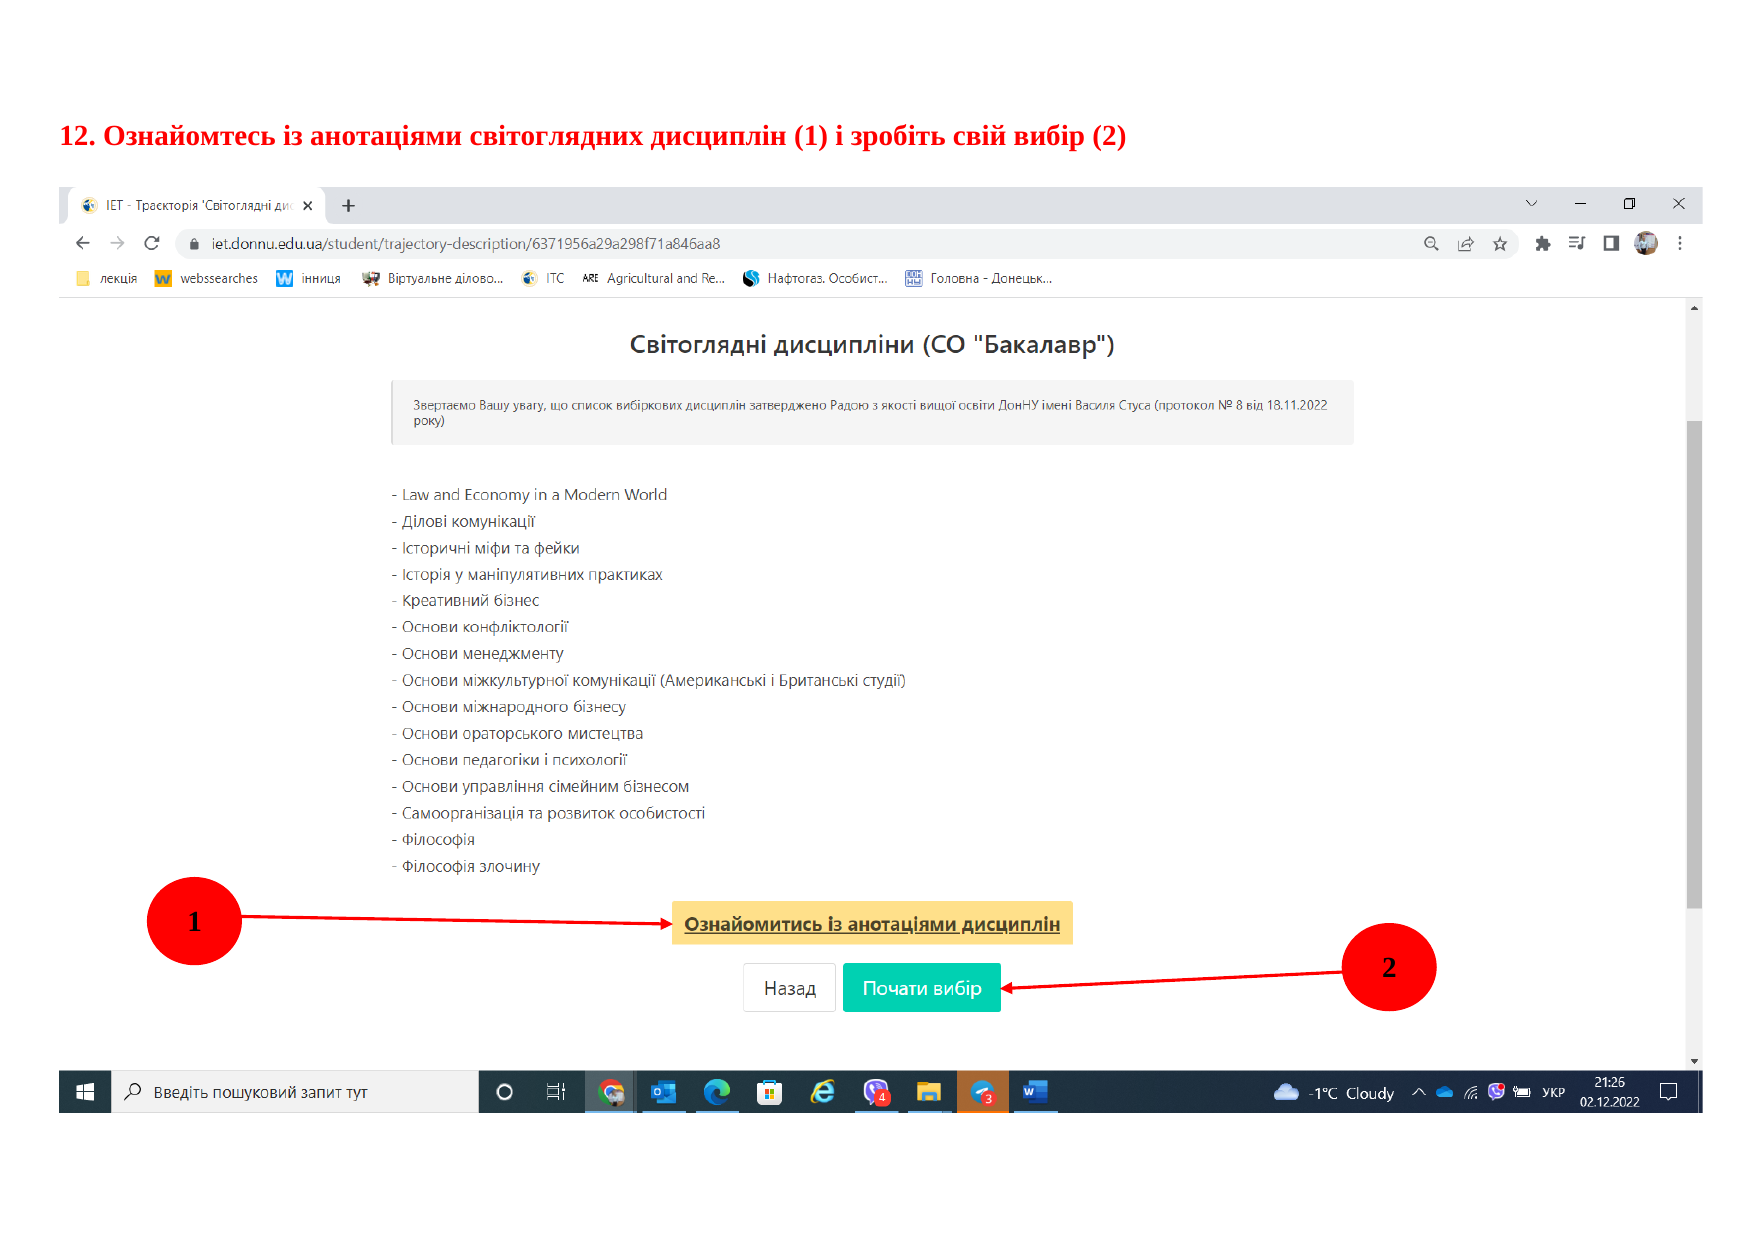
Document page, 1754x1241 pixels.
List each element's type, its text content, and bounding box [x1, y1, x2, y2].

picture [59, 187, 1703, 1113]
text 12. Ознайомтесь із анотаціями світоглядних дисциплін (1) і зробіть свій вибір (2) [59, 118, 1695, 152]
